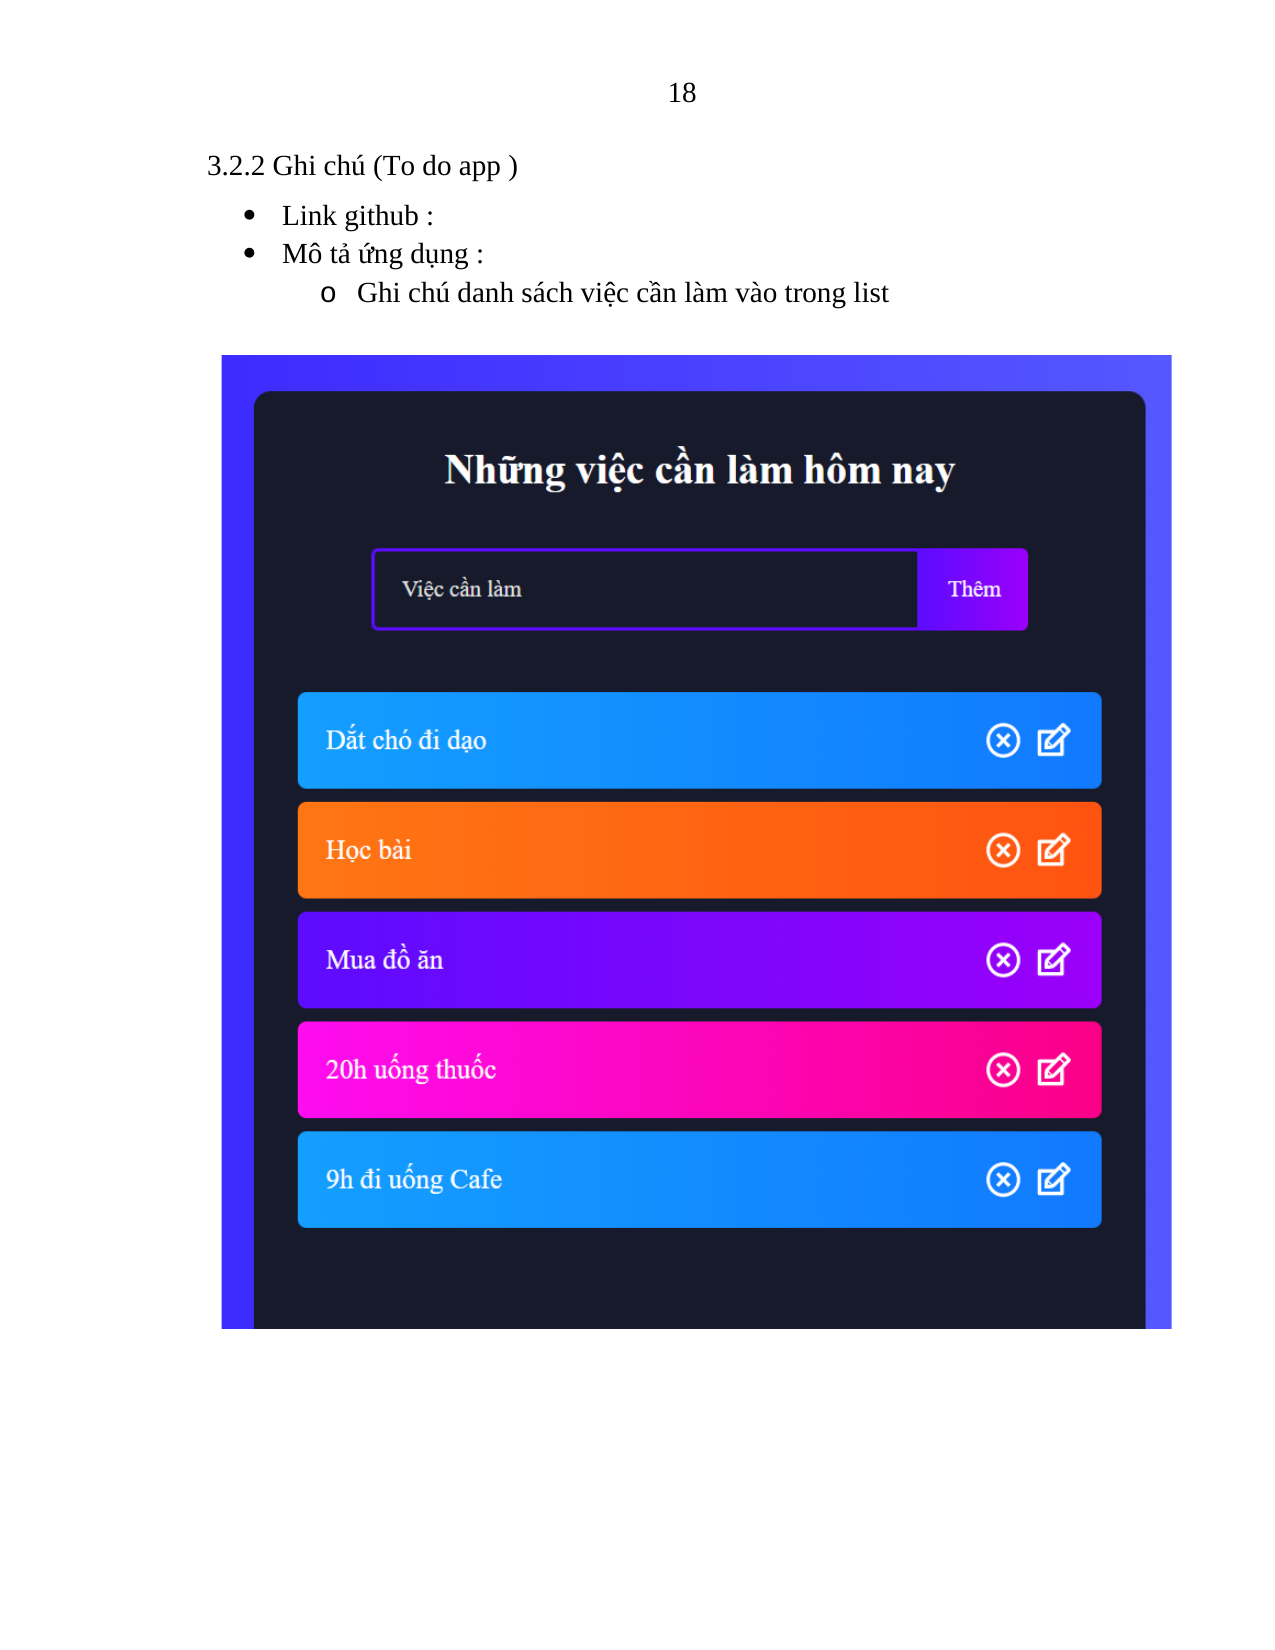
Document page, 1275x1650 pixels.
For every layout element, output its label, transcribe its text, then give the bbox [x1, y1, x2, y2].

list Link github : [244, 198, 1157, 232]
list Ghi chú danh sách việc cần làm vào trong list [319, 275, 1157, 311]
picture [221, 355, 1172, 1329]
list Mô tả ứng dụng : [244, 237, 1157, 270]
subtitle Ghi chú (To do app ) [207, 148, 1157, 181]
